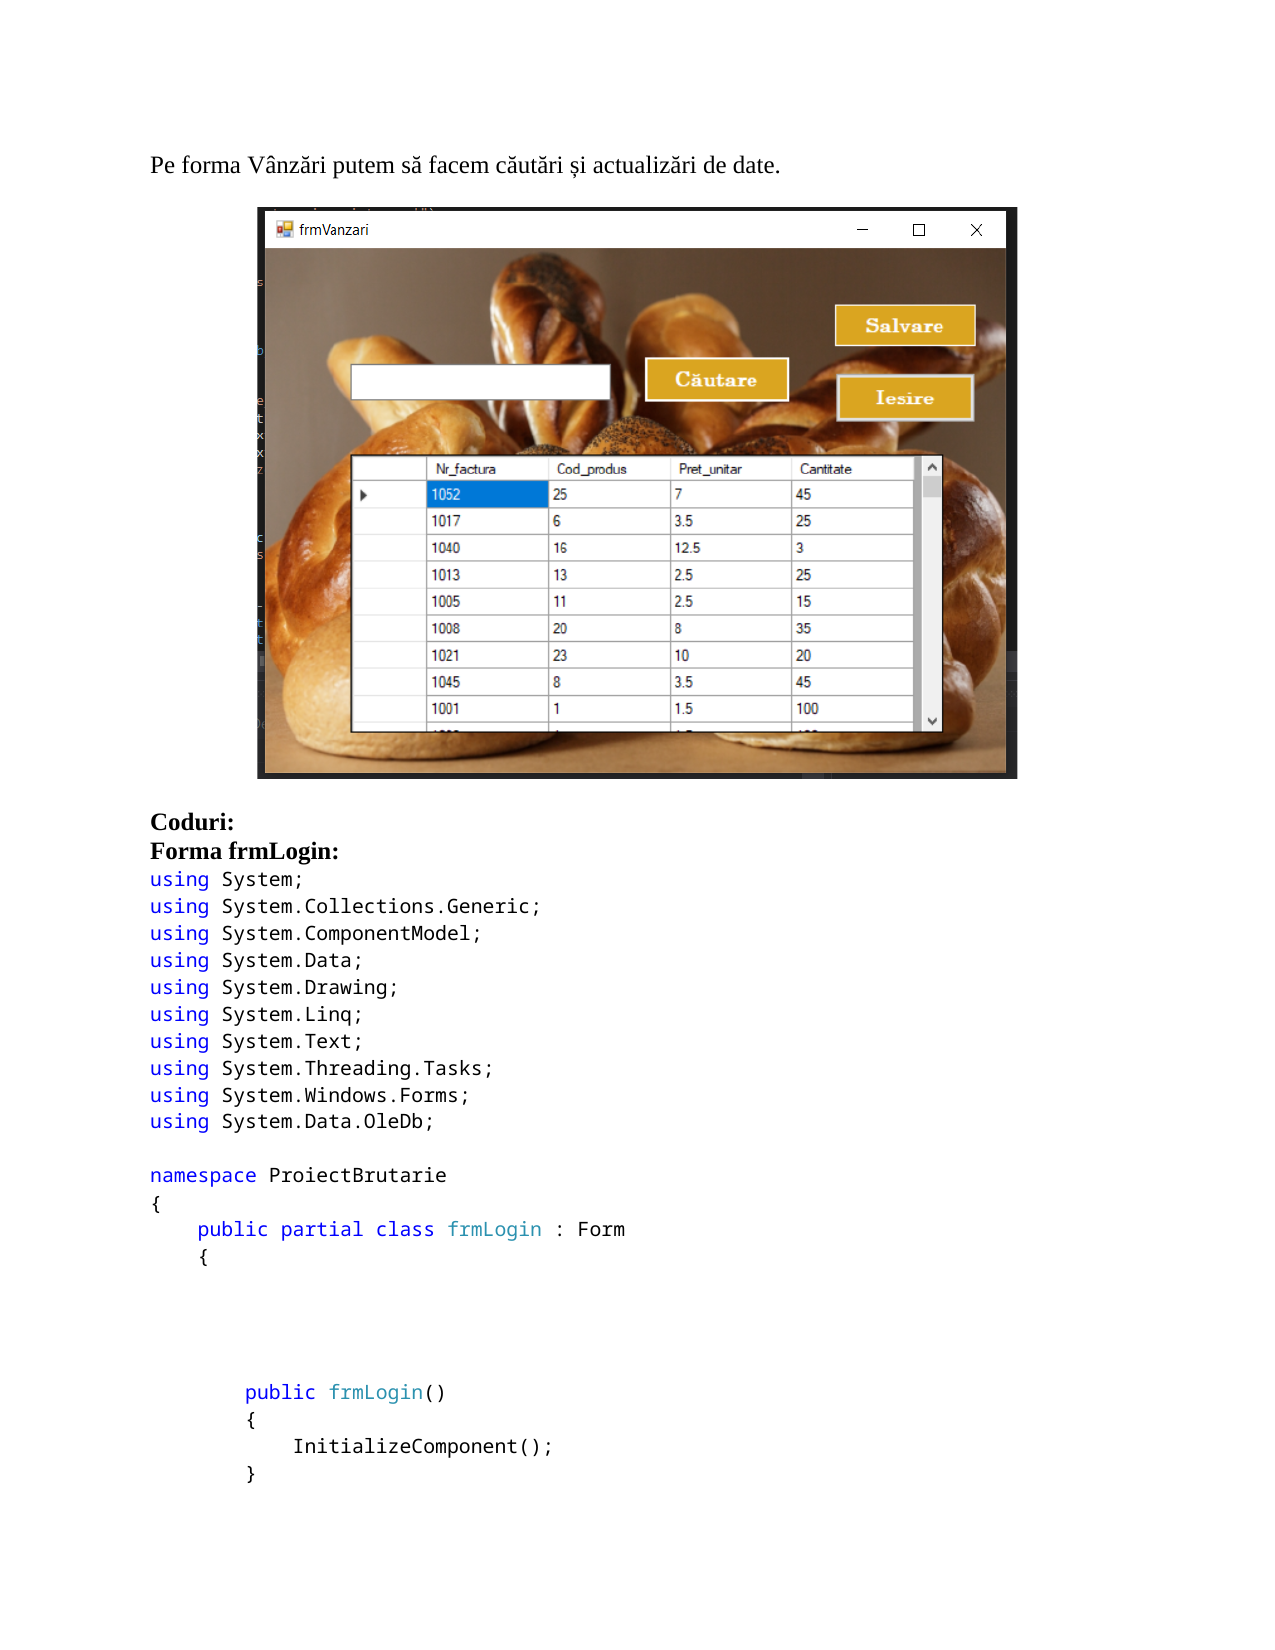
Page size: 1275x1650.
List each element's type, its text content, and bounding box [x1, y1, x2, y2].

text { [150, 1243, 1125, 1270]
text public frmLogin() [150, 1379, 1125, 1406]
text public partial class frmLogin : Form [150, 1216, 1125, 1243]
text { [150, 1406, 1125, 1433]
text { [150, 1189, 1125, 1216]
text using System; [150, 865, 1125, 892]
text using System.ComponentModel; [150, 919, 1125, 946]
text using System.Data; [150, 946, 1125, 973]
text namespace ProiectBrutarie [150, 1162, 1125, 1189]
text using System.Threading.Tasks; [150, 1054, 1125, 1081]
text using System.Drawing; [150, 973, 1125, 1000]
text using System.Linq; [150, 1000, 1125, 1027]
text Forma frmLogin: [150, 836, 1125, 865]
text using System.Collections.Generic; [150, 892, 1125, 919]
picture [257, 207, 1018, 779]
text Coduri: [150, 807, 1125, 836]
text using System.Data.OleDb; [150, 1108, 1125, 1135]
text using System.Windows.Forms; [150, 1081, 1125, 1108]
text InitializeComponent(); [150, 1433, 1125, 1459]
text using System.Text; [150, 1027, 1125, 1054]
text Pe forma Vânzări putem să facem căutări și actualizări de date. [150, 150, 1125, 179]
text } [150, 1459, 1125, 1487]
